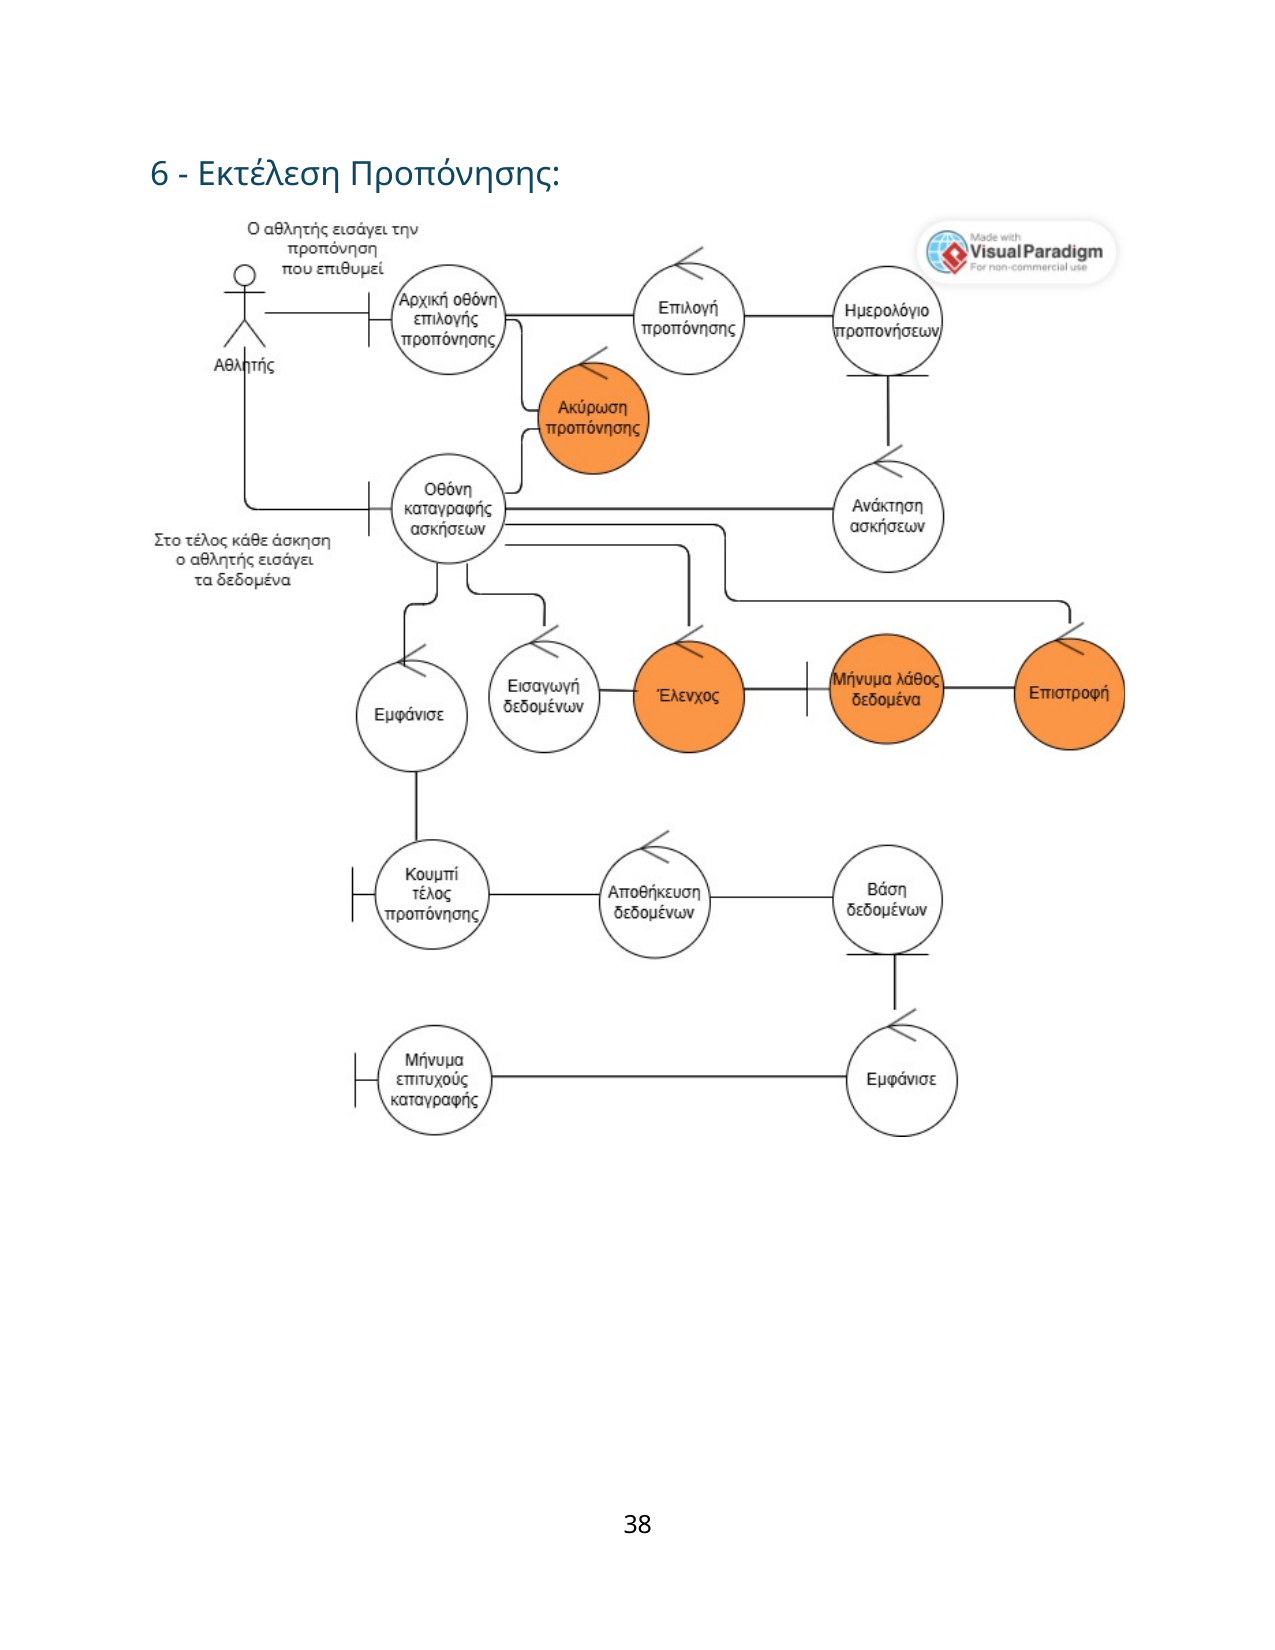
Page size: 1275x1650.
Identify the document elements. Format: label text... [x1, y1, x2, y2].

subtitle 6 - Εκτέλεση Προπόνησης: [150, 150, 1125, 195]
picture [150, 210, 1125, 1137]
